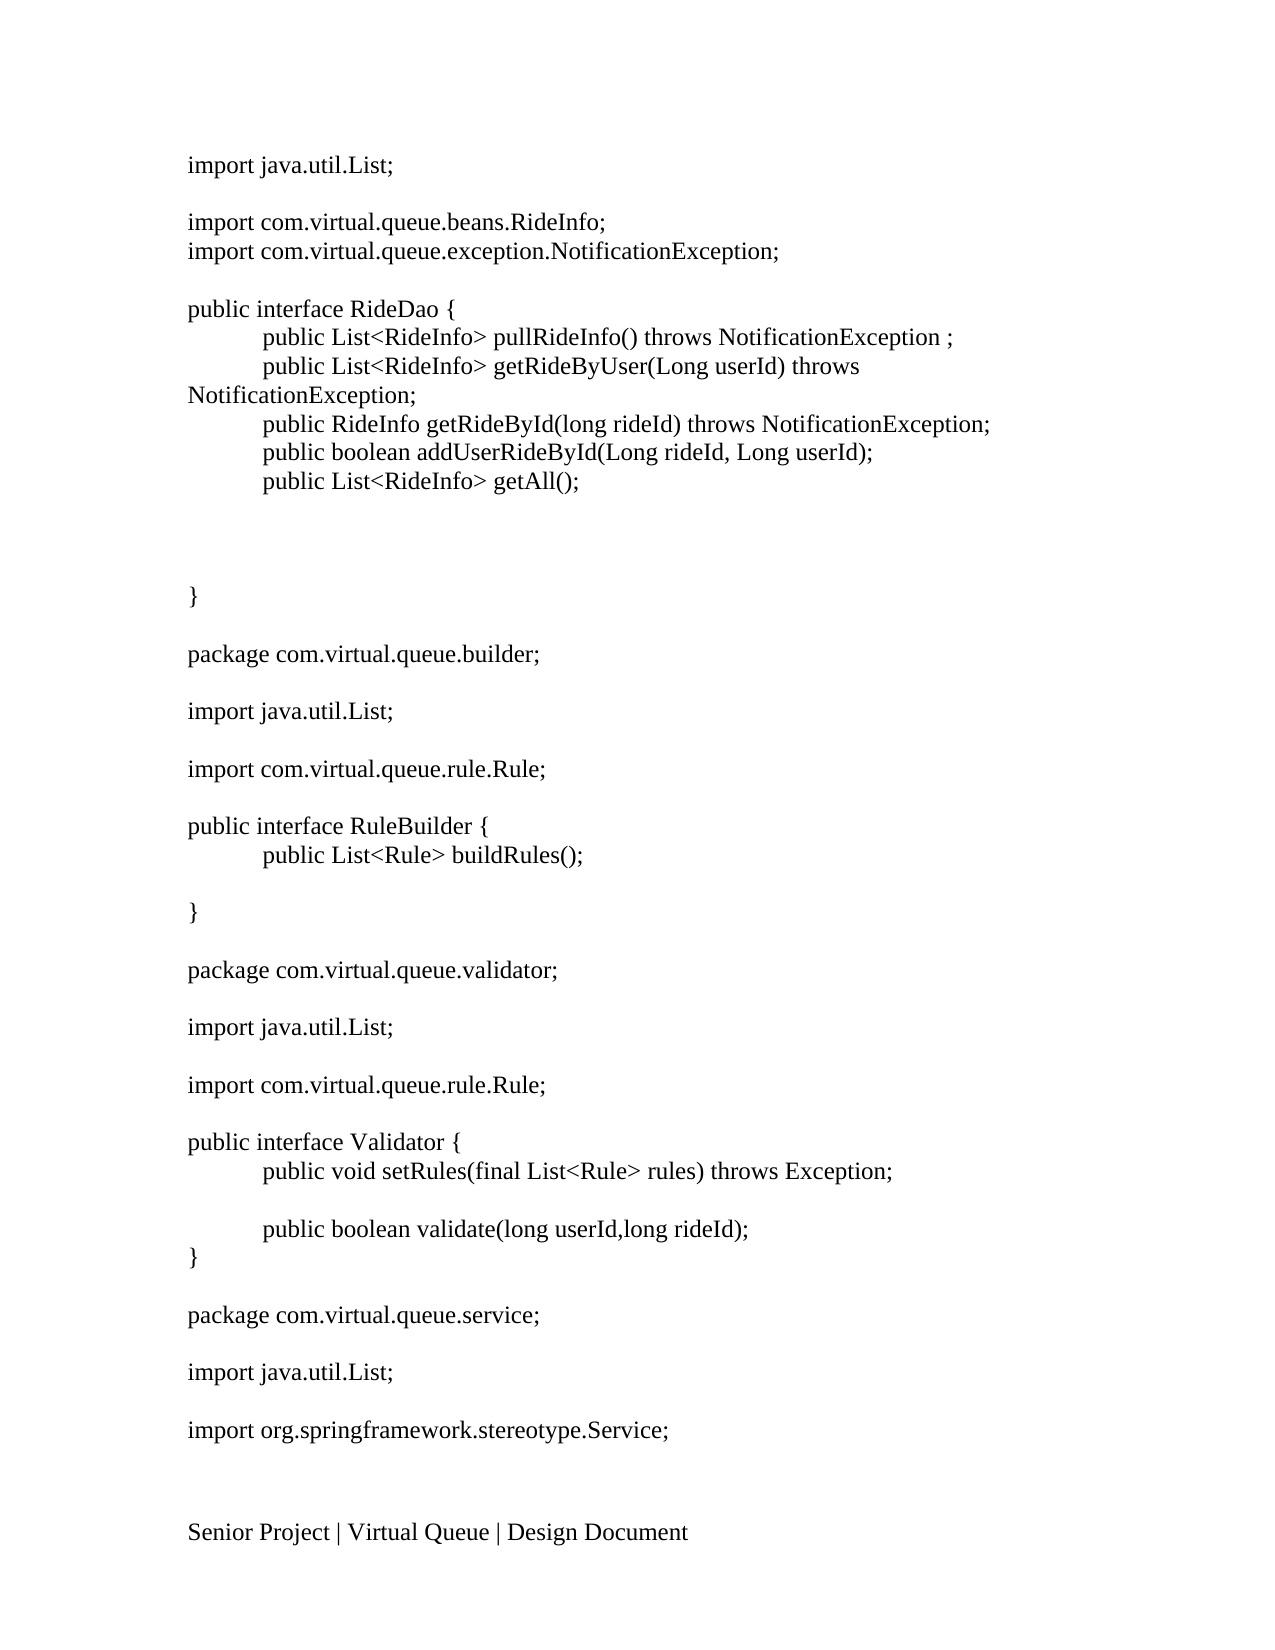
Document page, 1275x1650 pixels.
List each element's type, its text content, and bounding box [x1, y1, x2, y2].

text package com.virtual.queue.builder; [187, 639, 1087, 667]
text public interface RuleBuilder { [187, 811, 1087, 840]
text import java.util.List; [187, 696, 1087, 725]
text import java.util.List; [187, 1357, 1087, 1386]
text package com.virtual.queue.validator; [187, 955, 1087, 984]
text public interface Validator { [187, 1127, 1087, 1156]
text public List<RideInfo> pullRideInfo() throws NotificationException ; [187, 322, 1087, 351]
text public List<RideInfo> getAll(); [187, 466, 1087, 495]
text import java.util.List; [187, 1012, 1087, 1041]
text } [187, 581, 1087, 610]
text import com.virtual.queue.beans.RideInfo; [187, 207, 1087, 236]
text } [187, 1242, 1087, 1271]
text import com.virtual.queue.exception.NotificationException; [187, 236, 1087, 265]
text import com.virtual.queue.rule.Rule; [187, 754, 1087, 782]
text public List<Rule> buildRules(); [187, 840, 1087, 869]
text import org.springframework.stereotype.Service; [187, 1415, 1087, 1444]
text } [187, 897, 1087, 926]
text package com.virtual.queue.service; [187, 1300, 1087, 1329]
text public boolean addUserRideById(Long rideId, Long userId); [187, 437, 1087, 466]
text import java.util.List; [187, 150, 1087, 179]
text public RideInfo getRideById(long rideId) throws NotificationException; [187, 409, 1087, 437]
text public interface RideDao { [187, 294, 1087, 322]
text import com.virtual.queue.rule.Rule; [187, 1070, 1087, 1099]
text public void setRules(final List<Rule> rules) throws Exception; [187, 1156, 1087, 1185]
text public boolean validate(long userId,long rideId); [187, 1214, 1087, 1242]
text public List<RideInfo> getRideByUser(Long userId) throws NotificationException; [187, 351, 1087, 409]
